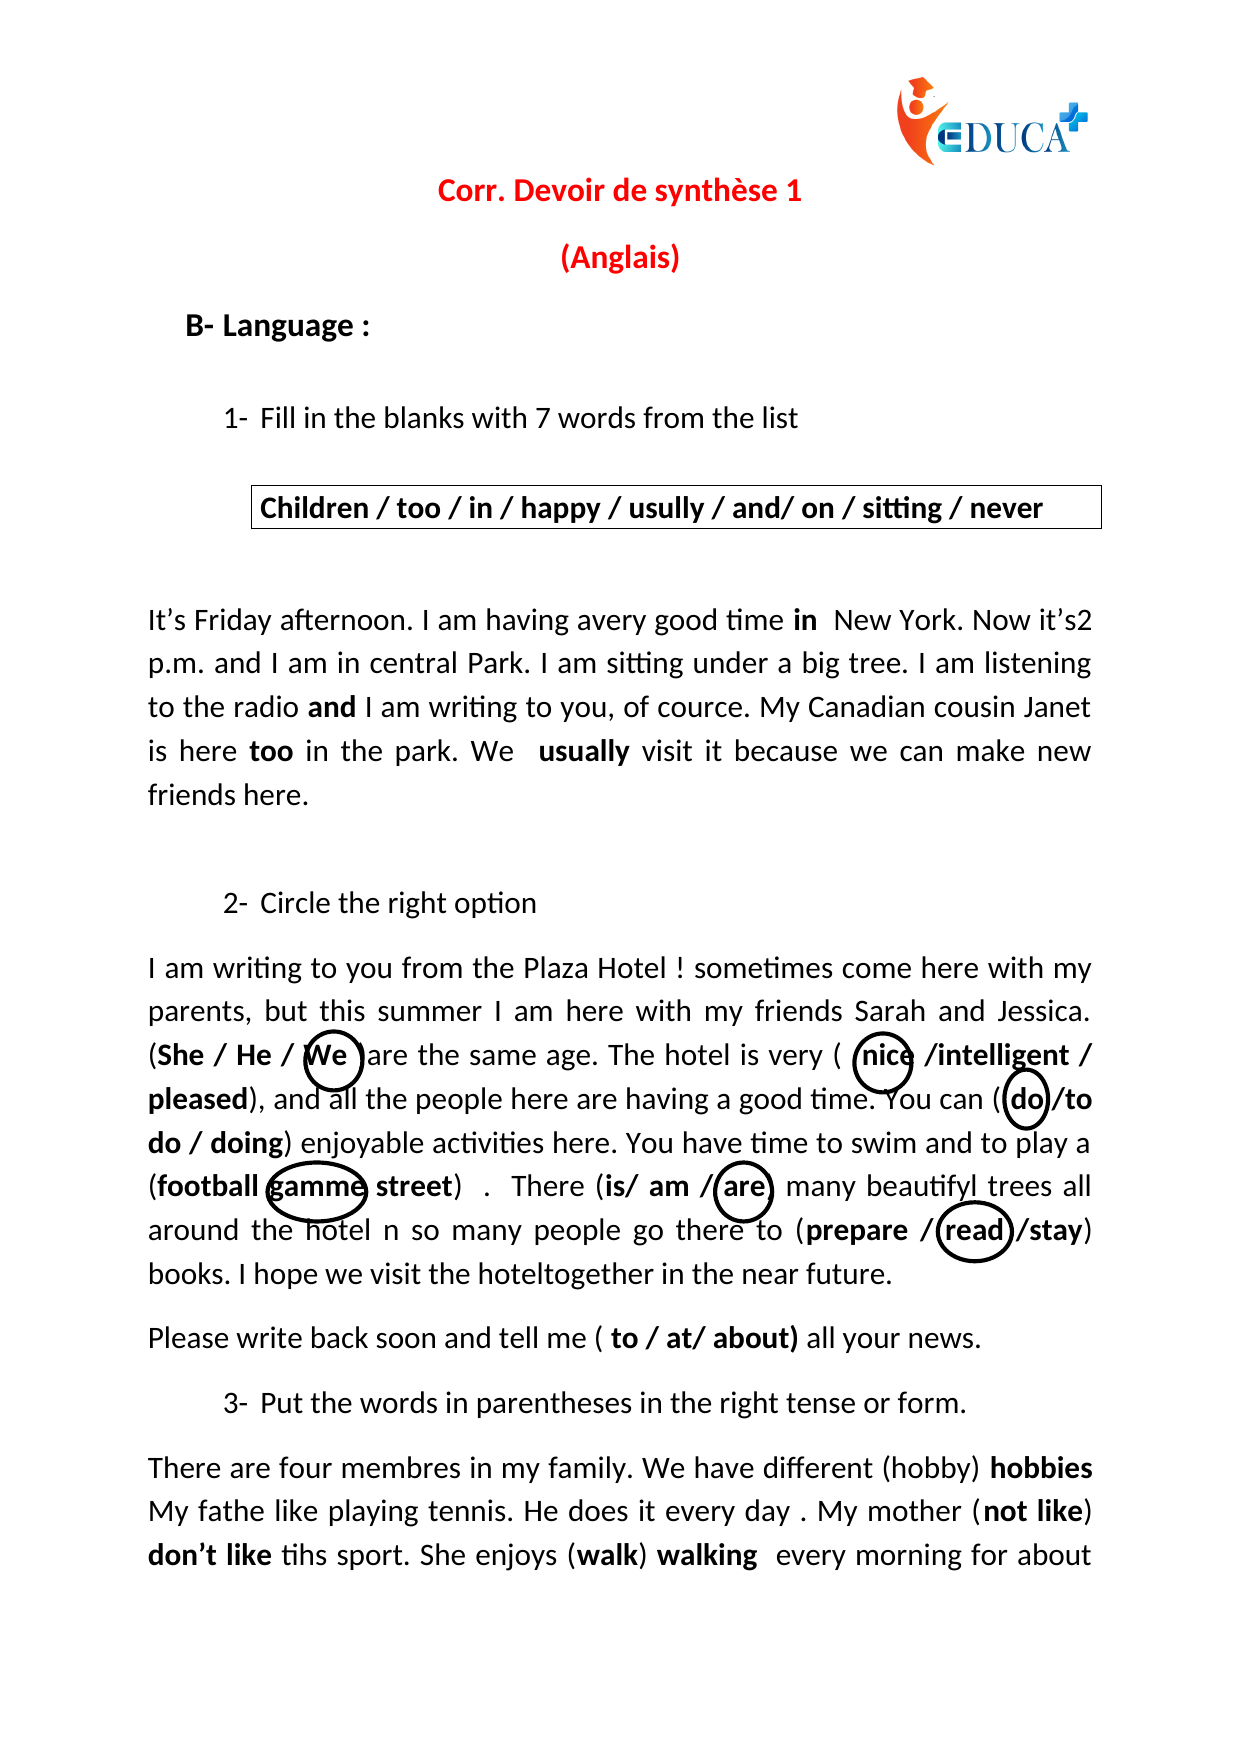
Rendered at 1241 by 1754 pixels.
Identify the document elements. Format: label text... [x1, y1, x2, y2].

text Corr. Devoir de synthèse 1 [148, 169, 1093, 210]
list Put the words in parentheses in the right tense or form. [223, 1383, 1093, 1421]
list Fill in the blanks with 7 words from the list [223, 398, 1093, 436]
text I am writing to you from the Plaza Hotel ! sometimes come here with my parents, but this summer I am here with my friends Sarah and Jessica. (She / He / We )are the same age. The hotel is very ( nice /intelligent / pleased), and all the people here are having a good time. You can ( do /to do / doing) enjoyable activities here. You have time to swim and to play a (football gamme street) . There (is/ am / are) many beautifyl trees all around the hotel n so many people go there to (prepare / read /stay) books. I hope we visit the hoteltogether in the near future. [148, 948, 1093, 1292]
list Language : [185, 304, 1093, 345]
text It’s Friday afternoon. I am having avery good time in New York. Now it’s2 p.m. and I am in central Park. I am sitting under a big tree. I am listening to the radio and I am writing to you, of cource. My Canadian cousin Janet is here too in the park. We usually visit it because we can make new friends here. [148, 600, 1093, 813]
text Please write back soon and tell me ( to / at/ about) all your news. [148, 1318, 1093, 1357]
list Children / too / in / happy / usully / and/ on / sitting / never [252, 486, 1101, 528]
list Circle the right option [223, 883, 1093, 921]
text (Anglais) [148, 237, 1093, 277]
picture [890, 73, 1093, 169]
